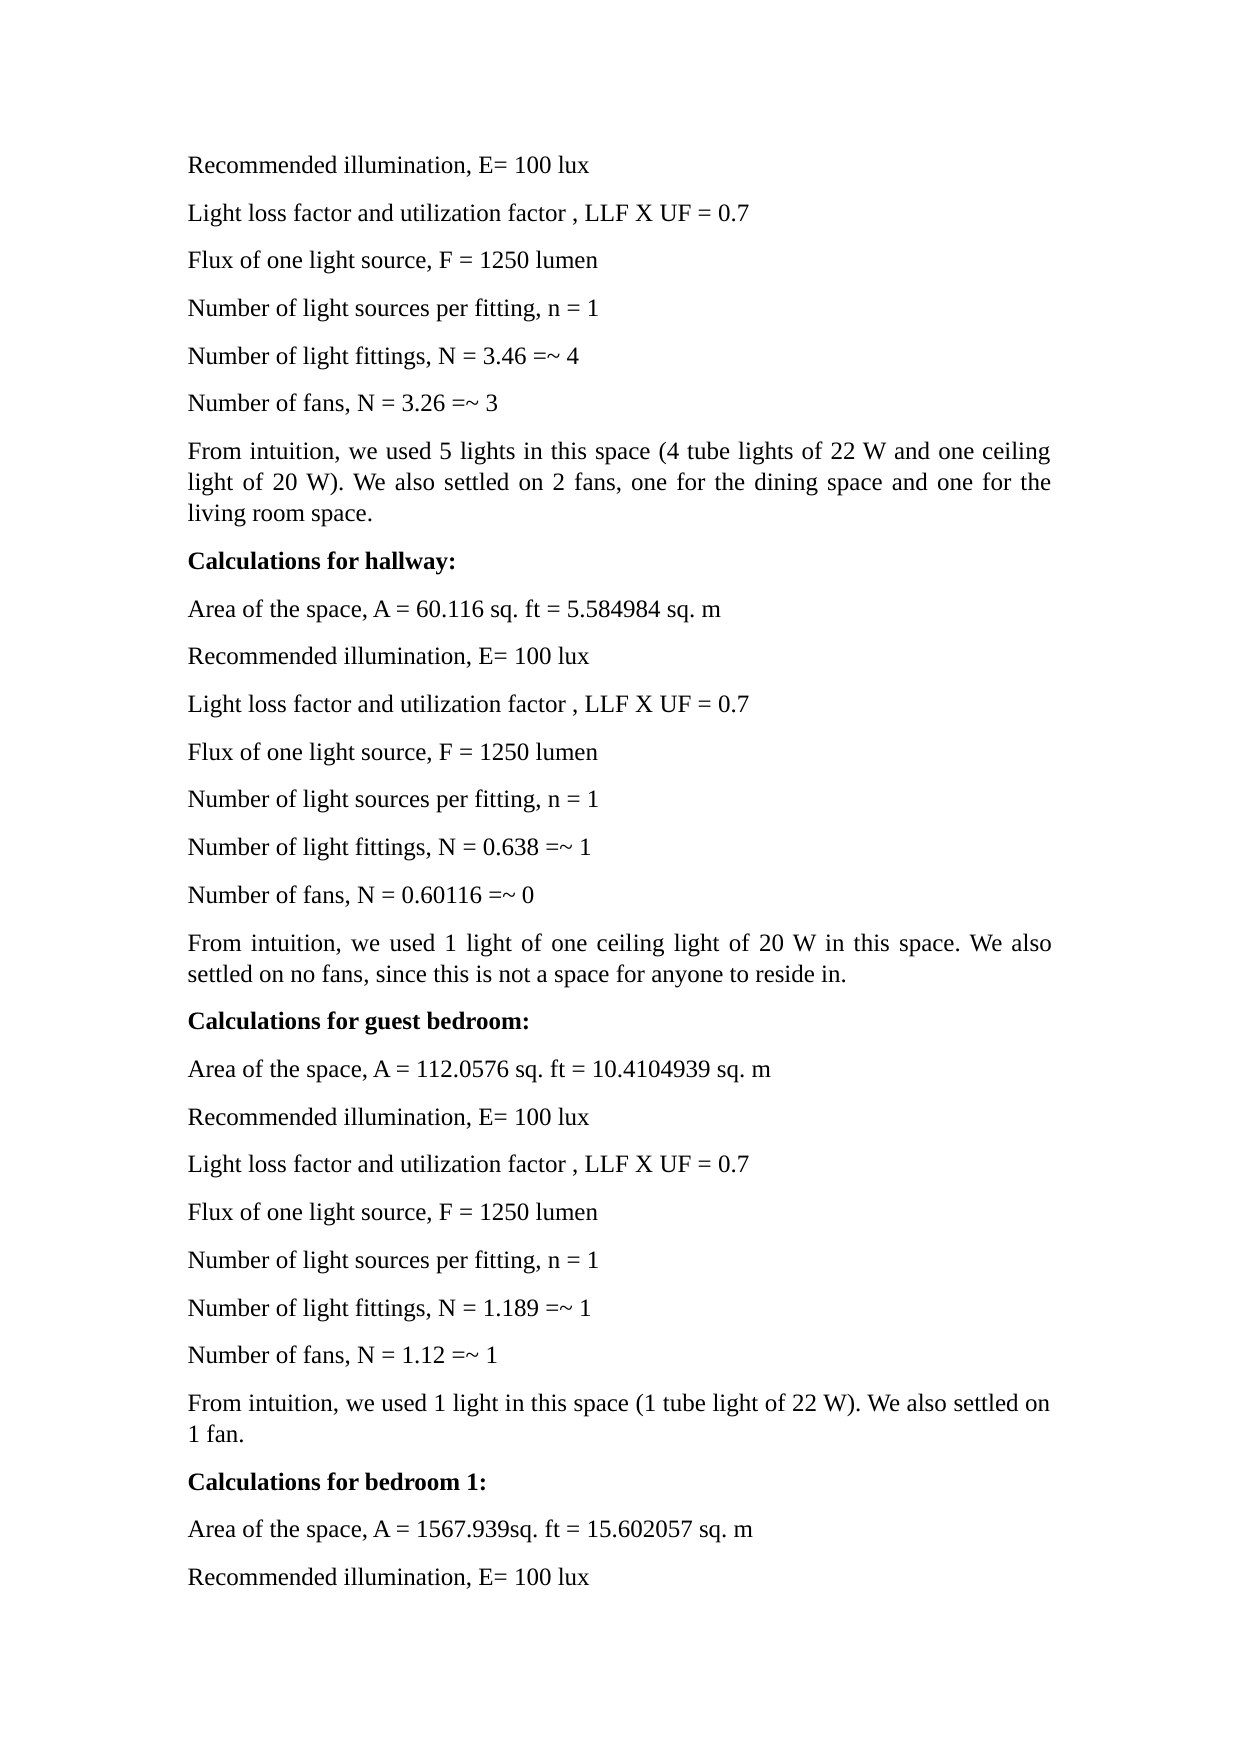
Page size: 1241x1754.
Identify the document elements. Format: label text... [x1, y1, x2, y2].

text Number of fans, N = 0.60116 =~ 0 [187, 880, 1053, 909]
text Calculations for bedroom 1: [187, 1467, 1053, 1496]
text Number of light fittings, N = 3.46 =~ 4 [187, 341, 1053, 369]
text Area of the space, A = 112.0576 sq. ft = 10.4104939 sq. m [187, 1054, 1053, 1083]
text Light loss factor and utilization factor , LLF X UF = 0.7 [187, 198, 1053, 226]
text Area of the space, A = 1567.939sq. ft = 15.602057 sq. m [187, 1514, 1053, 1543]
text Recommended illumination, E= 100 lux [187, 1562, 1053, 1591]
text Number of light sources per fitting, n = 1 [187, 784, 1053, 813]
text Light loss factor and utilization factor , LLF X UF = 0.7 [187, 689, 1053, 718]
text Recommended illumination, E= 100 lux [187, 641, 1053, 670]
text Area of the space, A = 60.116 sq. ft = 5.584984 sq. m [187, 594, 1053, 622]
text Recommended illumination, E= 100 lux [187, 1102, 1053, 1131]
text Number of fans, N = 3.26 =~ 3 [187, 388, 1053, 417]
text From intuition, we used 5 lights in this space (4 tube lights of 22 W and one ceiling light of 20 W). We also settled on 2 fans, one for the dining space and one for the living room space. [187, 436, 1053, 527]
text Calculations for hallway: [187, 546, 1053, 575]
text Calculations for guest bedroom: [187, 1006, 1053, 1035]
text Flux of one light source, F = 1250 lumen [187, 737, 1053, 766]
text Flux of one light source, F = 1250 lumen [187, 1197, 1053, 1226]
text Number of light fittings, N = 1.189 =~ 1 [187, 1293, 1053, 1321]
text Recommended illumination, E= 100 lux [187, 150, 1053, 179]
text Number of fans, N = 1.12 =~ 1 [187, 1340, 1053, 1369]
text Light loss factor and utilization factor , LLF X UF = 0.7 [187, 1149, 1053, 1178]
text Number of light fittings, N = 0.638 =~ 1 [187, 832, 1053, 861]
text Number of light sources per fitting, n = 1 [187, 1245, 1053, 1274]
text From intuition, we used 1 light of one ceiling light of 20 W in this space. We also settled on no fans, since this is not a space for anyone to reside in. [187, 928, 1053, 987]
text Number of light sources per fitting, n = 1 [187, 293, 1053, 322]
text From intuition, we used 1 light in this space (1 tube light of 22 W). We also settled on 1 fan. [187, 1388, 1053, 1448]
text Flux of one light source, F = 1250 lumen [187, 245, 1053, 274]
